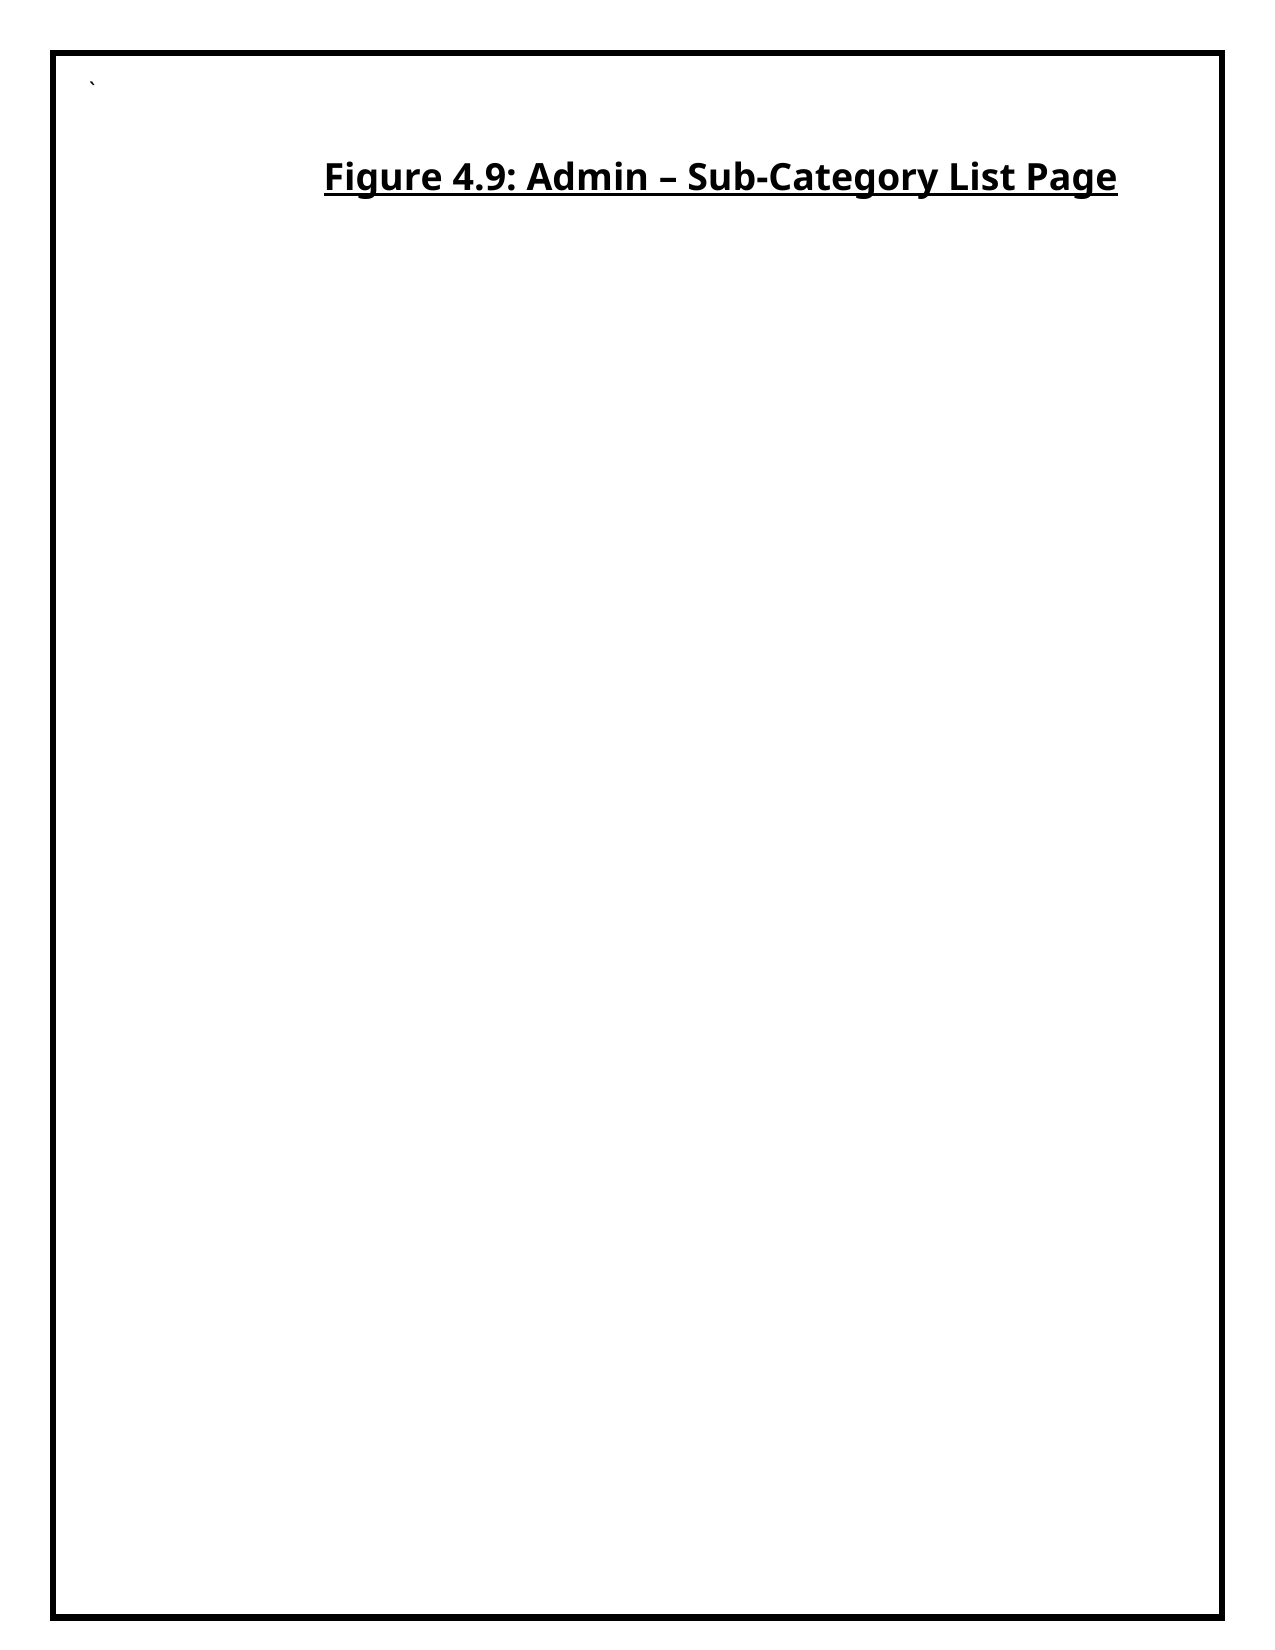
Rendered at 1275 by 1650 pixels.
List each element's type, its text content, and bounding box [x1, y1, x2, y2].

text Figure 4.9: Admin – Sub-Category List Page [85, 150, 1192, 201]
